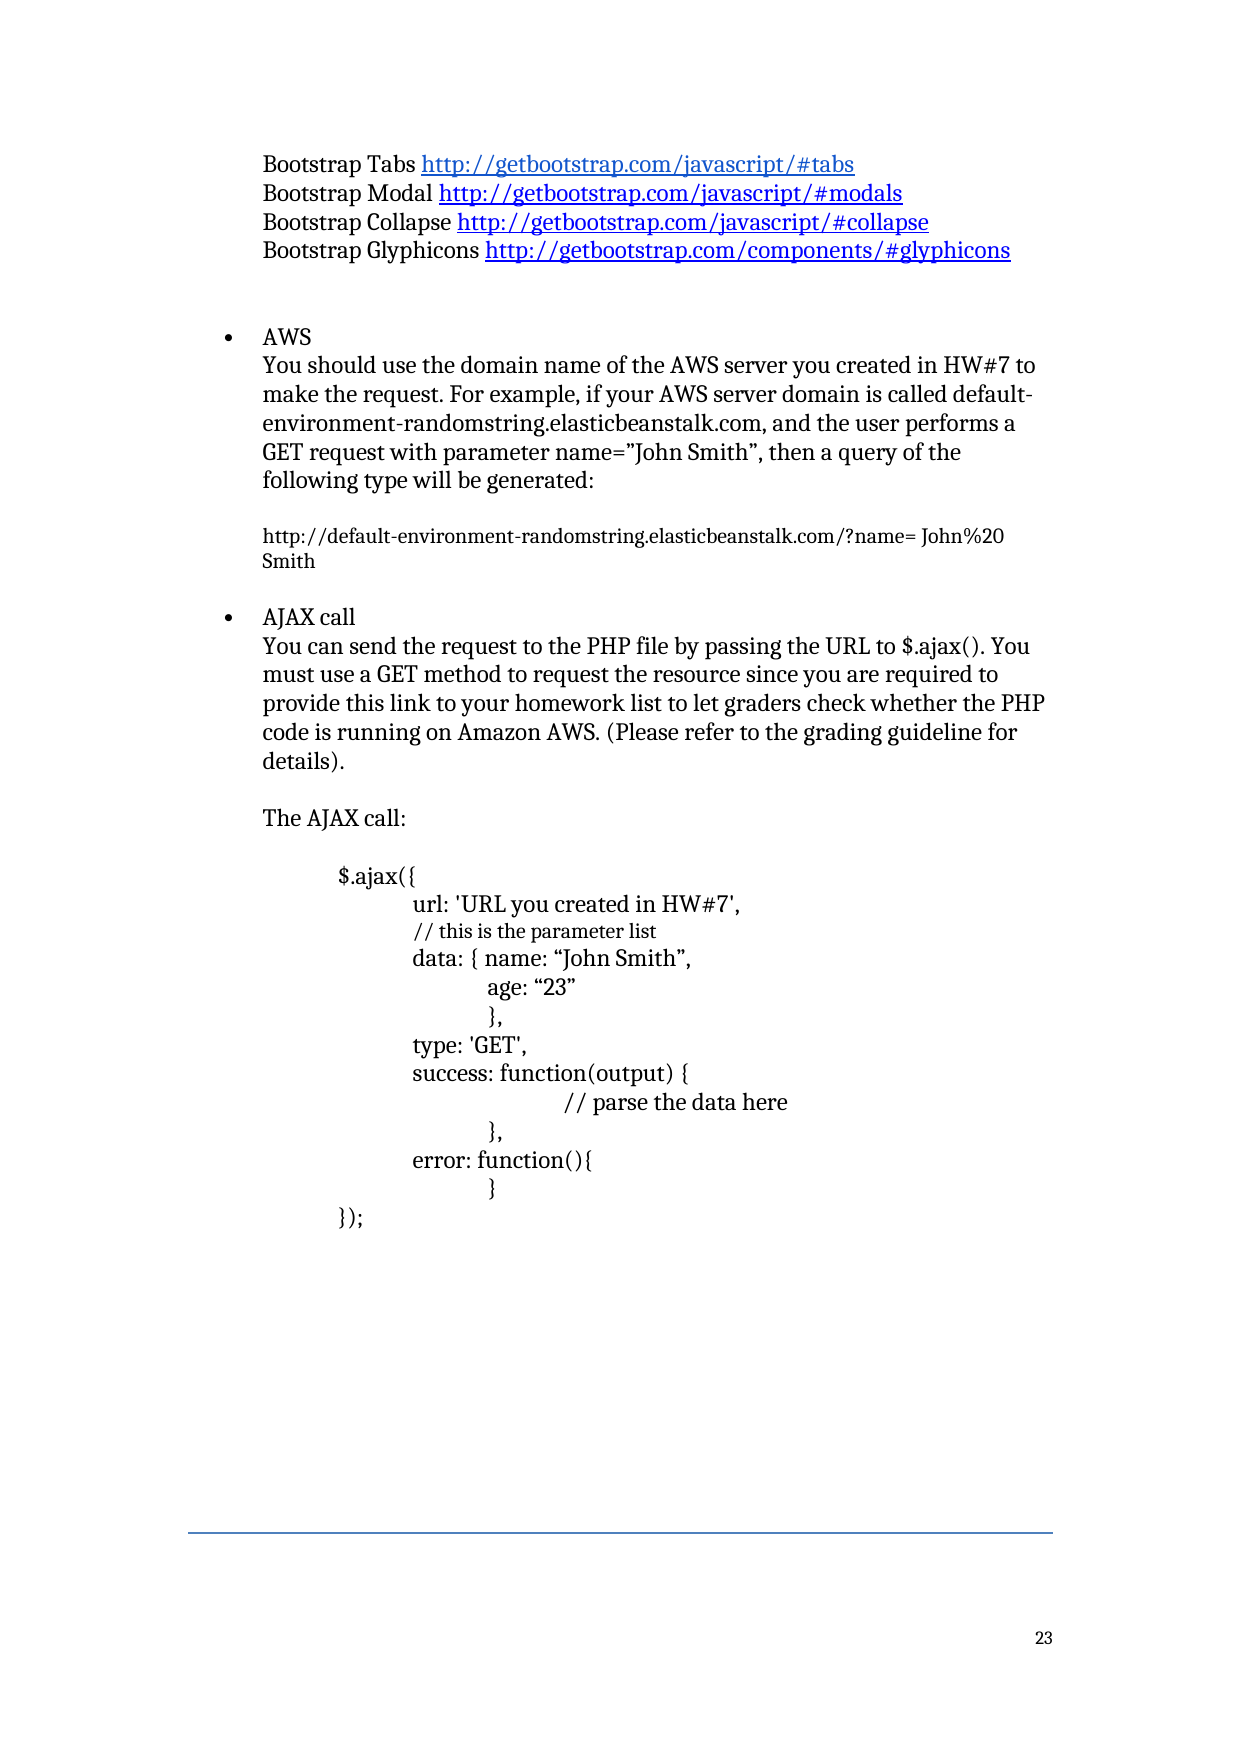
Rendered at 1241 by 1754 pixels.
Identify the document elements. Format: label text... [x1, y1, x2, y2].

text The AJAX call: [262, 804, 1053, 833]
text error: function(){ [262, 1146, 1053, 1174]
text }); [262, 1203, 1053, 1232]
text Bootstrap Modal http://getbootstrap.com/javascript/#modals [262, 179, 1053, 207]
text age: “23” [262, 973, 1053, 1002]
text }, [337, 1117, 1053, 1146]
text You should use the domain name of the AWS server you created in HW#7 to make the request. For example, if your AWS server domain is called default-environment-randomstring.elasticbeanstalk.com, and the user performs a GET request with parameter name=”John Smith”, then a query of the following type will be generated: [262, 351, 1053, 495]
text Bootstrap Collapse http://getbootstrap.com/javascript/#collapse [262, 207, 1053, 236]
list AJAX call [225, 603, 1053, 632]
text $.ajax({ [262, 862, 1053, 890]
text } [262, 1174, 1053, 1203]
text url: 'URL you created in HW#7', [262, 890, 1053, 919]
text http://default-environment-randomstring.elasticbeanstalk.com/?name= John%20 Smith [262, 524, 1053, 574]
text You can send the request to the PHP file by passing the URL to $.ajax(). You must use a GET method to request the resource since you are required to provide this link to your homework list to let graders check whether the PHP code is running on Amazon AWS. (Please refer to the grading guideline for details). [262, 632, 1053, 775]
text type: 'GET', [262, 1031, 1053, 1059]
text Bootstrap Glyphicons http://getbootstrap.com/components/#glyphicons [262, 236, 1053, 294]
text }, [412, 1002, 1053, 1031]
text success: function(output) { [262, 1059, 1053, 1088]
text // parse the data here [337, 1088, 1053, 1117]
list AWS [225, 322, 1053, 351]
text Bootstrap Tabs http://getbootstrap.com/javascript/#tabs [262, 150, 1053, 179]
text data: { name: “John Smith”, [262, 944, 1053, 973]
text // this is the parameter list [262, 919, 1053, 944]
